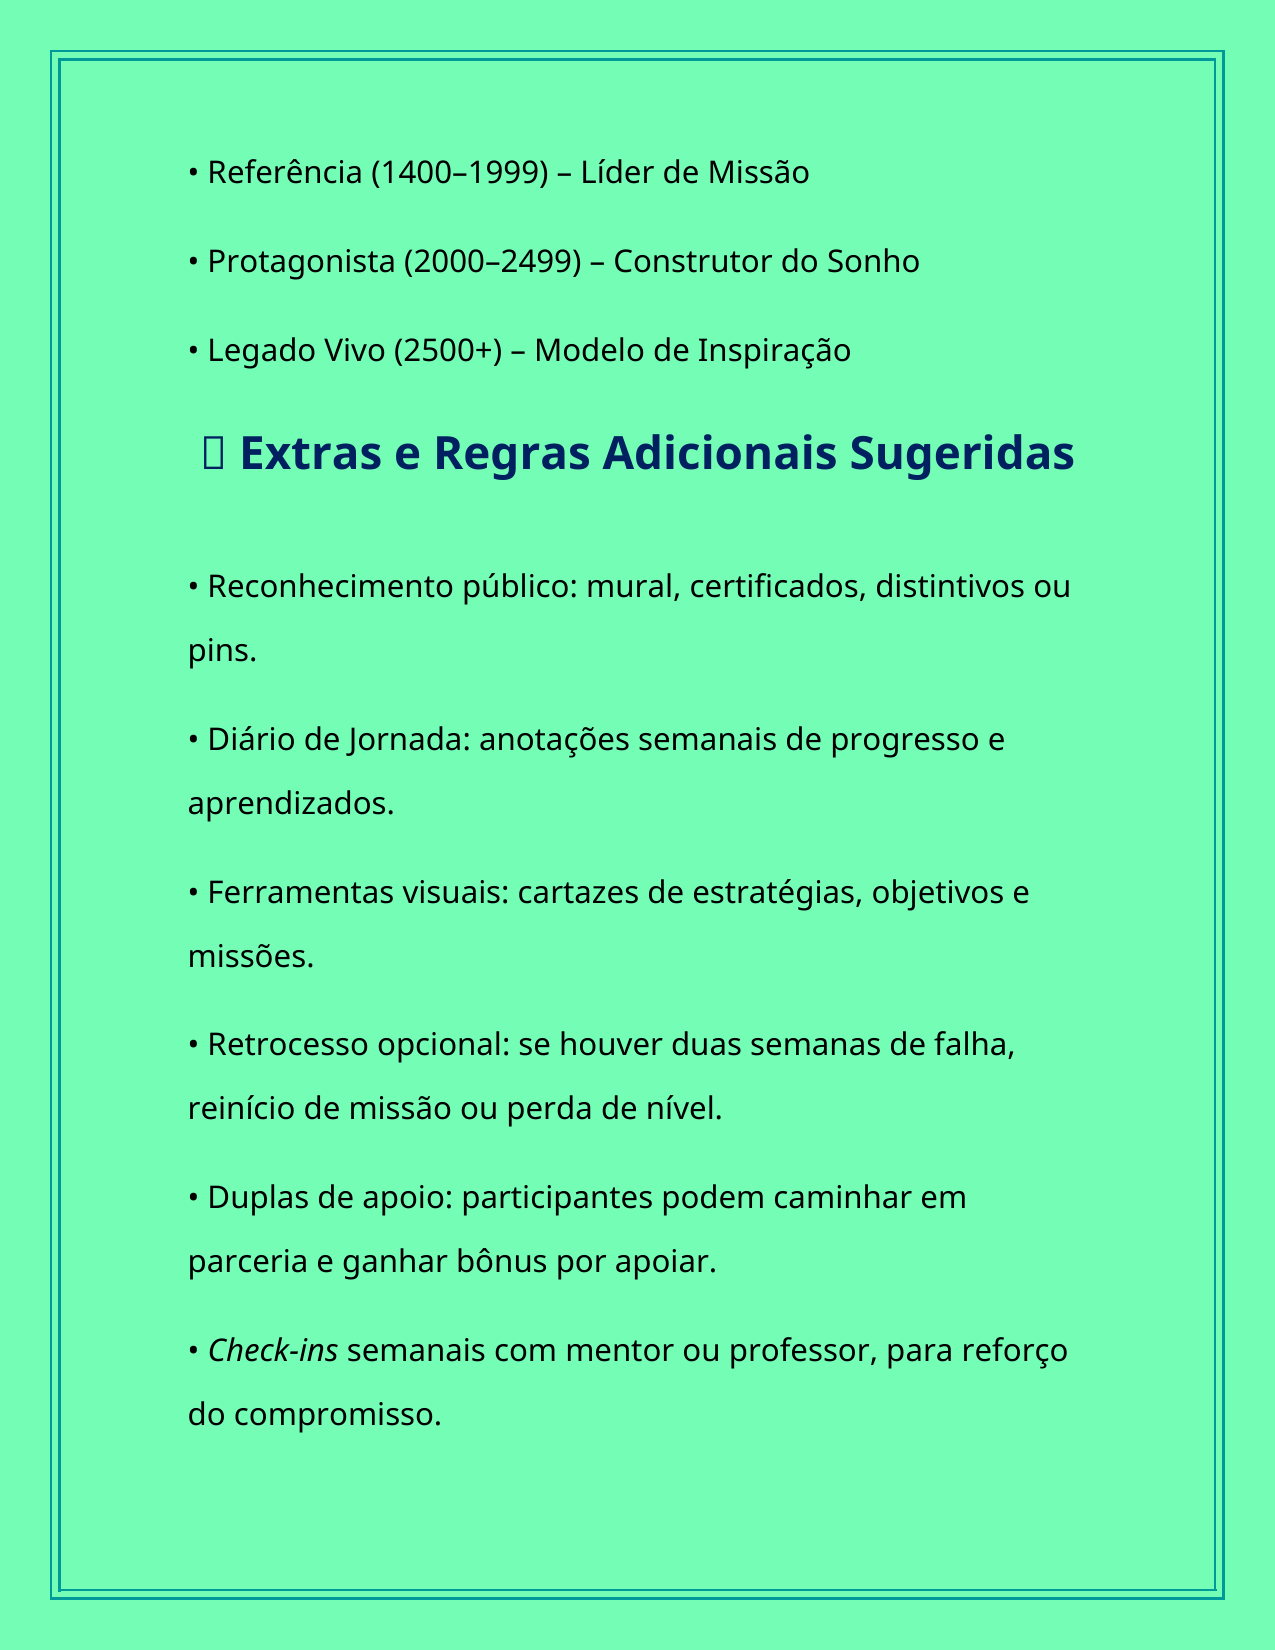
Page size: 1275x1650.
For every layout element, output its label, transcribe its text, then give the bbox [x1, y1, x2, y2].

text • Check-ins semanais com mentor ou professor, para reforço do compromisso. [187, 1328, 1087, 1434]
text • Ferramentas visuais: cartazes de estratégias, objetivos e missões. [187, 870, 1087, 976]
text • Legado Vivo (2500+) – Modelo de Inspiração [187, 328, 1087, 370]
text • Diário de Jornada: anotações semanais de progresso e aprendizados. [187, 717, 1087, 823]
text • Protagonista (2000–2499) – Construtor do Sonho [187, 239, 1087, 281]
subtitle 🎁 Extras e Regras Adicionais Sugeridas [187, 421, 1087, 483]
text • Duplas de apoio: participantes podem caminhar em parceria e ganhar bônus por apoiar. [187, 1175, 1087, 1282]
text • Retrocesso opcional: se houver duas semanas de falha, reinício de missão ou perda de nível. [187, 1022, 1087, 1129]
text • Referência (1400–1999) – Líder de Missão [187, 150, 1087, 193]
text • Reconhecimento público: mural, certificados, distintivos ou pins. [187, 564, 1087, 671]
